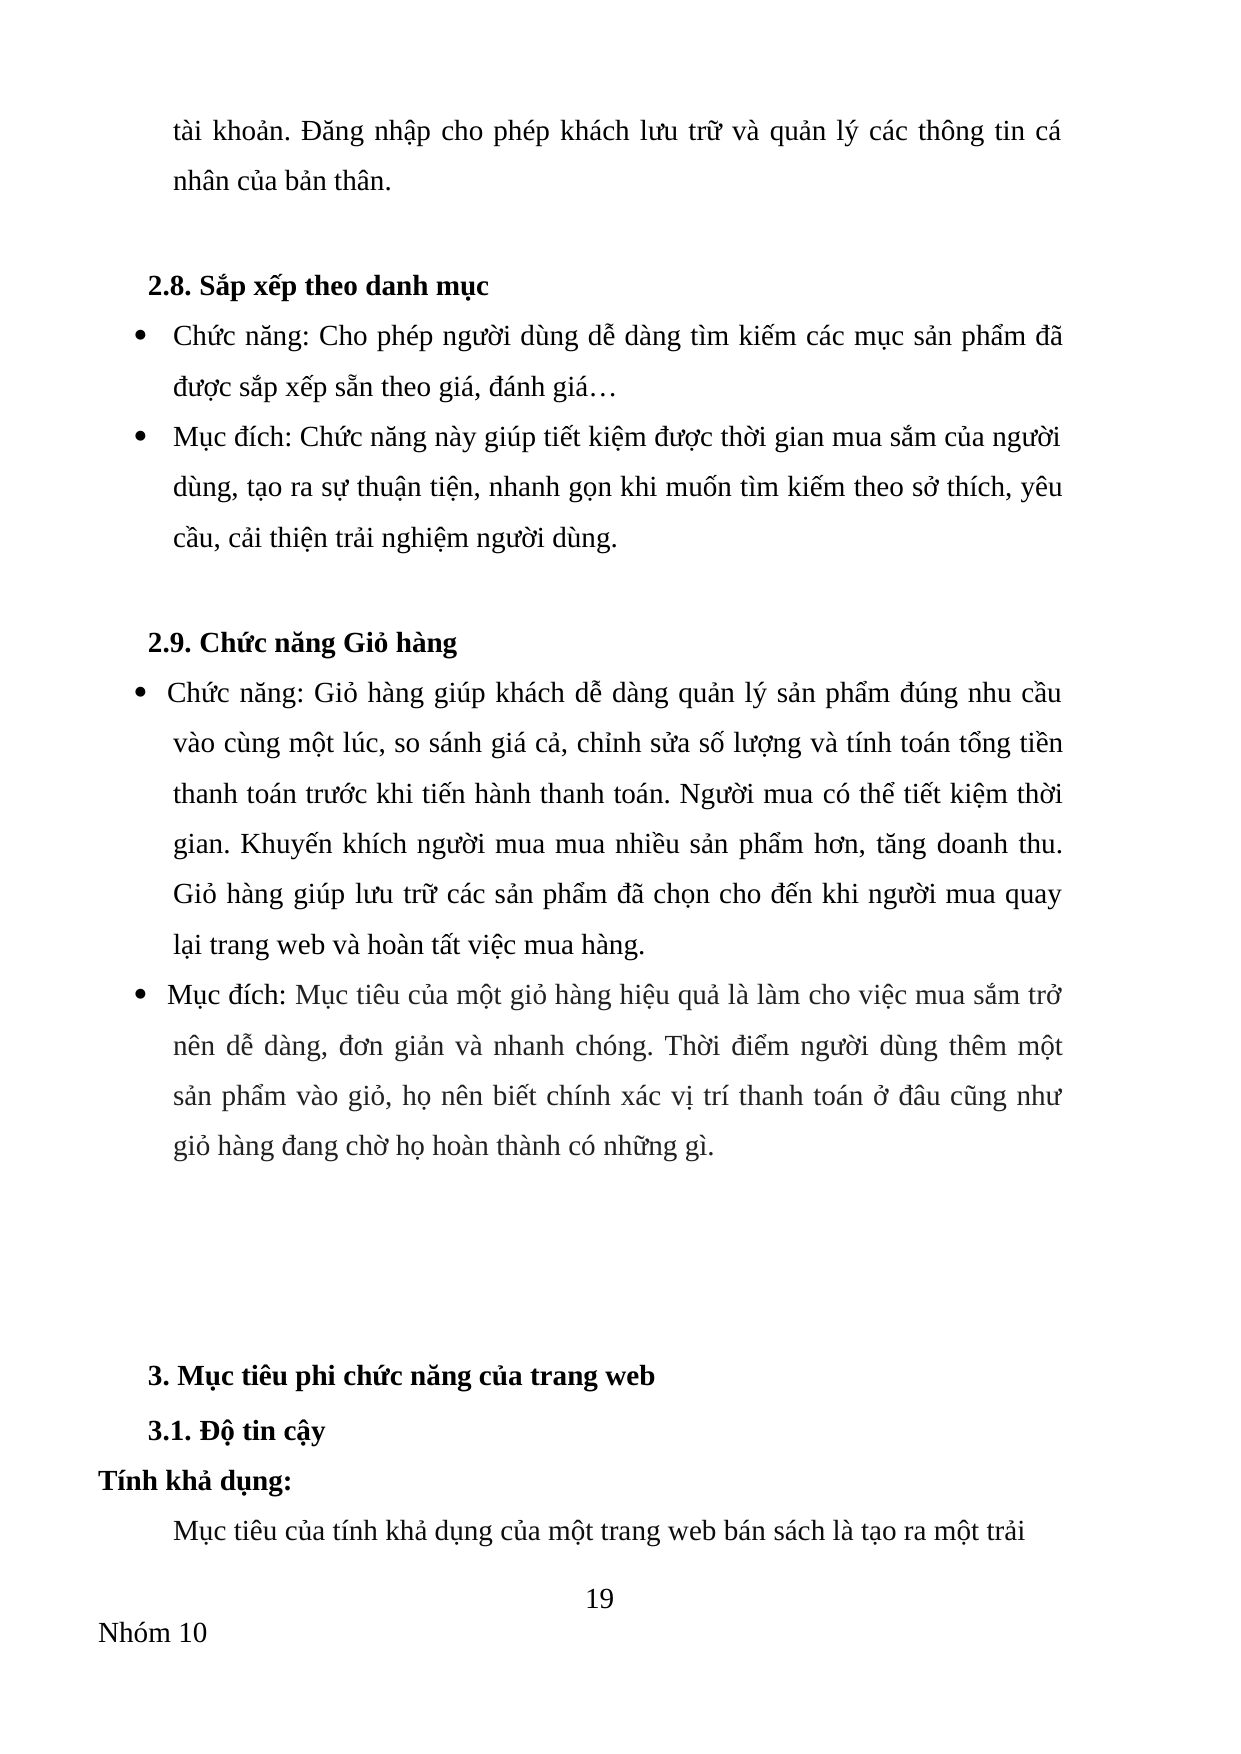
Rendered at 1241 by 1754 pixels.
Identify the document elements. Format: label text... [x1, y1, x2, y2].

text Tính khả dụng: [98, 1463, 1101, 1497]
subtitle Chức năng Giỏ hàng [148, 625, 1101, 658]
list Chức năng: Giỏ hàng giúp khách dễ dàng quản lý sản phẩm đúng nhu cầu vào cùng một lúc, so sánh giá cả, chỉnh sửa số lượng và tính toán tổng tiền thanh toán trước khi tiến hành thanh toán. Người mua có thể tiết kiệm thời gian. Khuyến khích người mua mua nhiều sản phẩm hơn, tăng doanh thu. Giỏ hàng giúp lưu trữ các sản phẩm đã chọn cho đến khi người mua quay lại trang web và hoàn tất việc mua hàng. [135, 675, 1063, 960]
subtitle Độ tin cậy [148, 1413, 1101, 1446]
subtitle Sắp xếp theo danh mục [148, 268, 1101, 302]
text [98, 1513, 1101, 1547]
list Mục đích: Chức năng này giúp tiết kiệm được thời gian mua sắm của người dùng, tạo ra sự thuận tiện, nhanh gọn khi muốn tìm kiếm theo sở thích, yêu cầu, cải thiện trải nghiệm người dùng. [135, 419, 1063, 553]
subtitle Mục tiêu phi chức năng của trang web [148, 1358, 1101, 1392]
list Mục đích: Mục tiêu của một giỏ hàng hiệu quả là làm cho việc mua sắm trở nên dễ dàng, đơn giản và nhanh chóng. Thời điểm người dùng thêm một sản phẩm vào giỏ, họ nên biết chính xác vị trí thanh toán ở đâu cũng như giỏ hàng đang chờ họ hoàn thành có những gì. [135, 977, 1063, 1162]
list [135, 113, 1062, 197]
list Chức năng: Cho phép người dùng dễ dàng tìm kiếm các mục sản phẩm đã được sắp xếp sẵn theo giá, đánh giá… [135, 318, 1063, 402]
